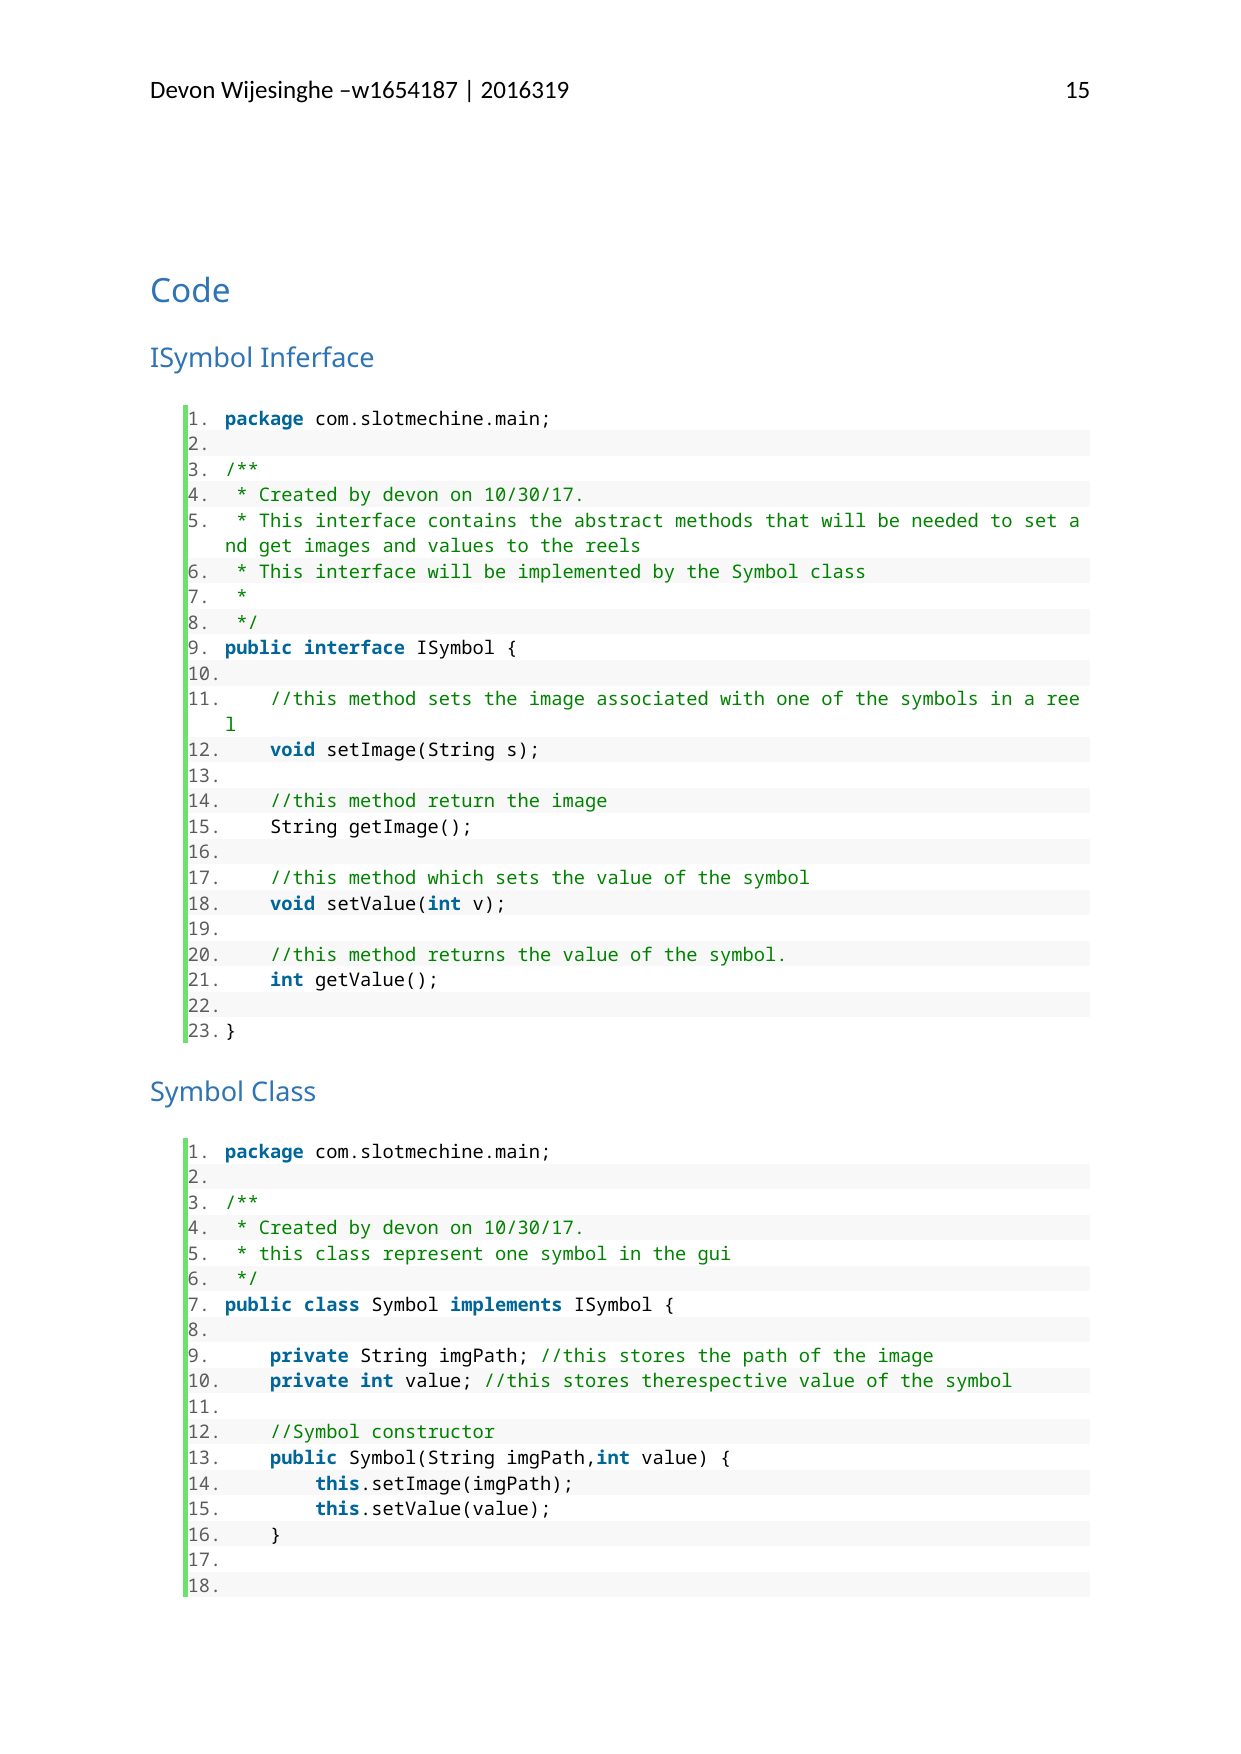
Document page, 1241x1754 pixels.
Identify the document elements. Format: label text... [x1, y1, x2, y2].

list //this method return the image [188, 788, 1090, 813]
list */ [188, 609, 1090, 634]
list public class Symbol implements ISymbol { [188, 1291, 1090, 1317]
list package com.slotmechine.main; [188, 1138, 1090, 1164]
list * This interface will be implemented by the Symbol class [188, 558, 1090, 583]
list * this class represent one symbol in the gui [188, 1240, 1090, 1266]
list this.setImage(imgPath); [188, 1470, 1090, 1495]
list public interface ISymbol { [188, 634, 1090, 660]
list * Created by devon on 10/30/17. [188, 481, 1090, 507]
list //this method returns the value of the symbol. [188, 941, 1090, 966]
list private String imgPath; //this stores the path of the image [188, 1342, 1090, 1368]
list void setValue(int v); [188, 890, 1090, 915]
subtitle Symbol Class [150, 1072, 1090, 1109]
subtitle ISymbol Inferface [150, 339, 1090, 376]
list */ [188, 1266, 1090, 1291]
list String getImage(); [188, 813, 1090, 839]
list this.setValue(value); [188, 1495, 1090, 1521]
list } [188, 1521, 1090, 1546]
list void setImage(String s); [188, 737, 1090, 762]
list * Created by devon on 10/30/17. [188, 1215, 1090, 1240]
list * [188, 583, 1090, 609]
list public Symbol(String imgPath,int value) { [188, 1444, 1090, 1470]
list //this method which sets the value of the symbol [188, 864, 1090, 890]
list * This interface contains the abstract methods that will be needed to set and get images and values to the reels [188, 507, 1090, 558]
list //Symbol constructor [188, 1419, 1090, 1444]
list package com.slotmechine.main; [188, 405, 1090, 430]
list } [188, 1017, 1090, 1043]
list /** [188, 1189, 1090, 1215]
list private int value; //this stores therespective value of the symbol [188, 1368, 1090, 1393]
subtitle Code [150, 267, 1090, 312]
list //this method sets the image associated with one of the symbols in a reel [188, 686, 1090, 737]
list int getValue(); [188, 966, 1090, 992]
list /** [188, 456, 1090, 481]
